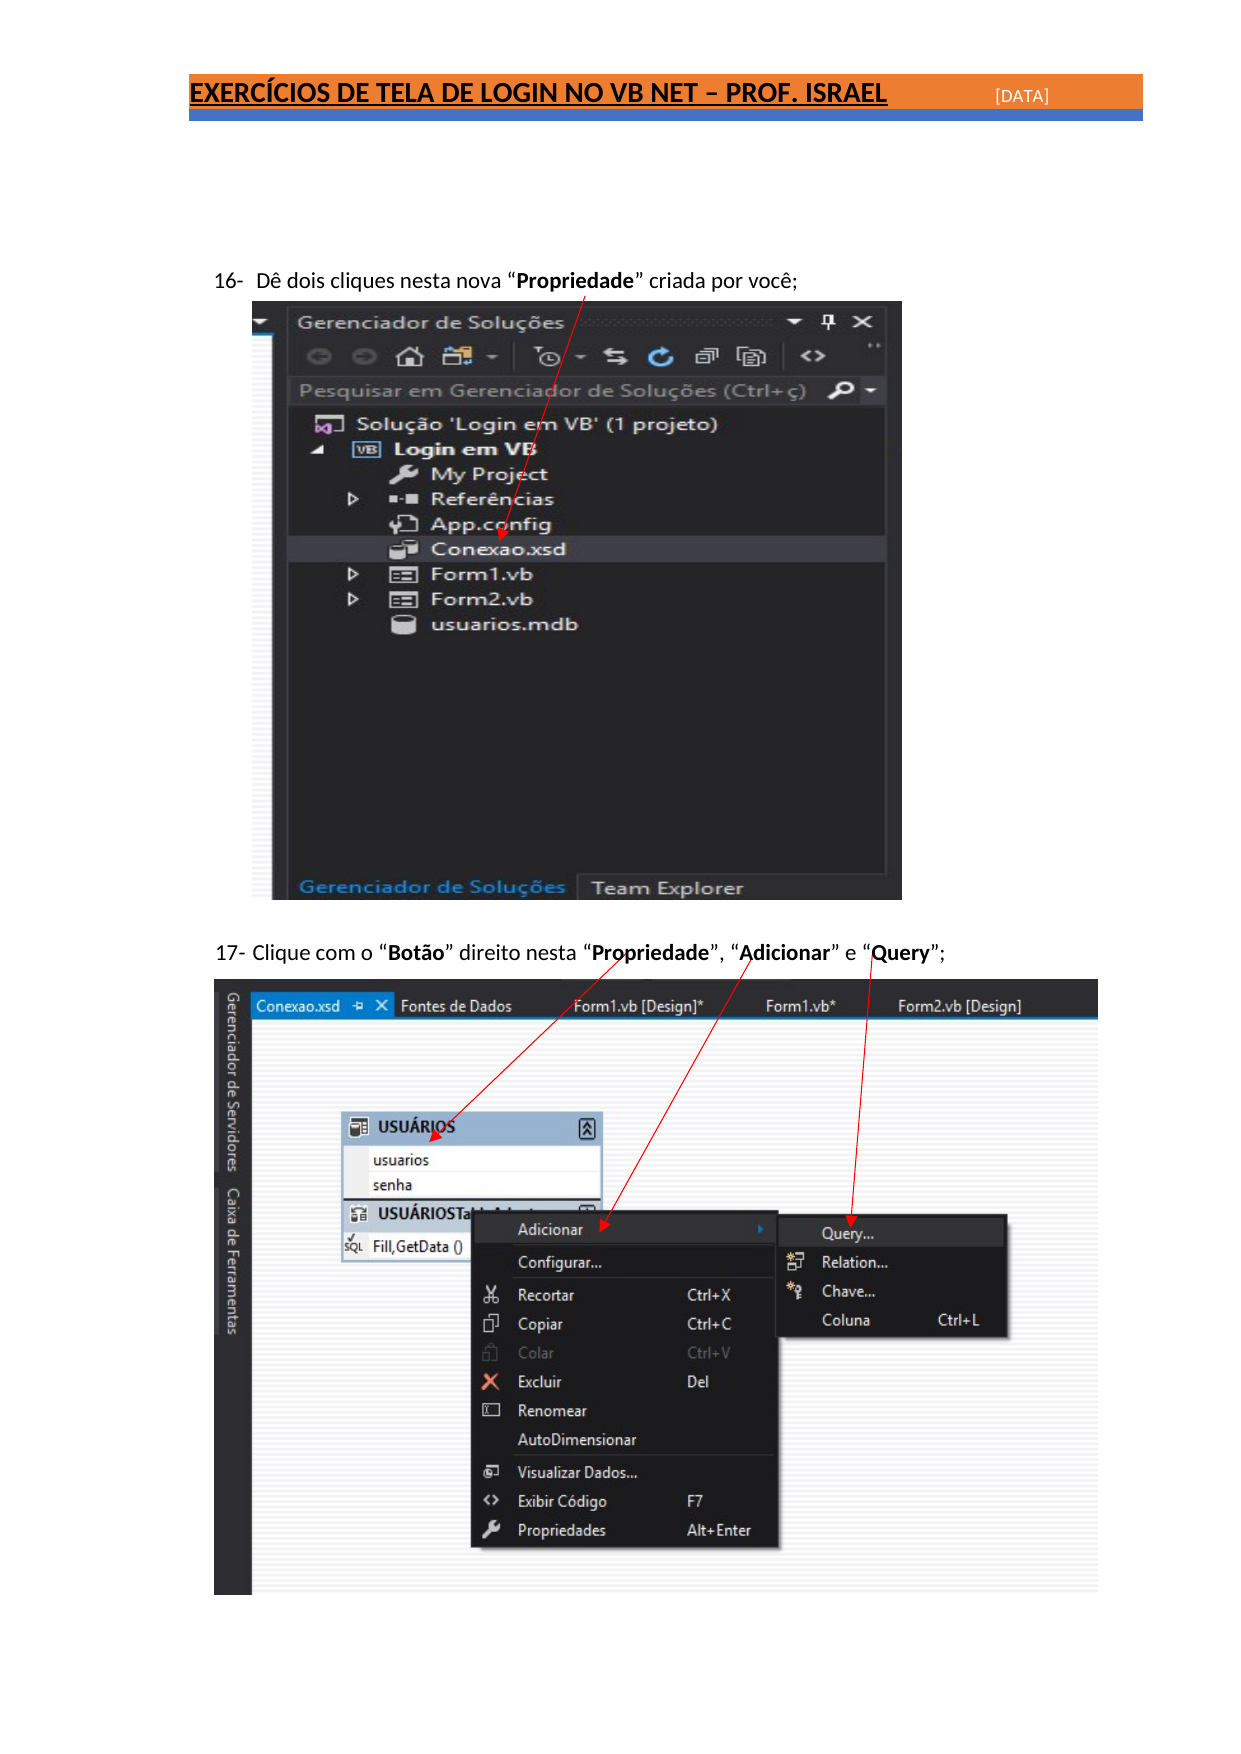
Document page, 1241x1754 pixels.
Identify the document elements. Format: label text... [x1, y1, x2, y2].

picture [214, 979, 1098, 1595]
list Dê dois cliques nesta nova “Propriedade” criada por você; [213, 266, 1143, 294]
picture [252, 301, 902, 900]
